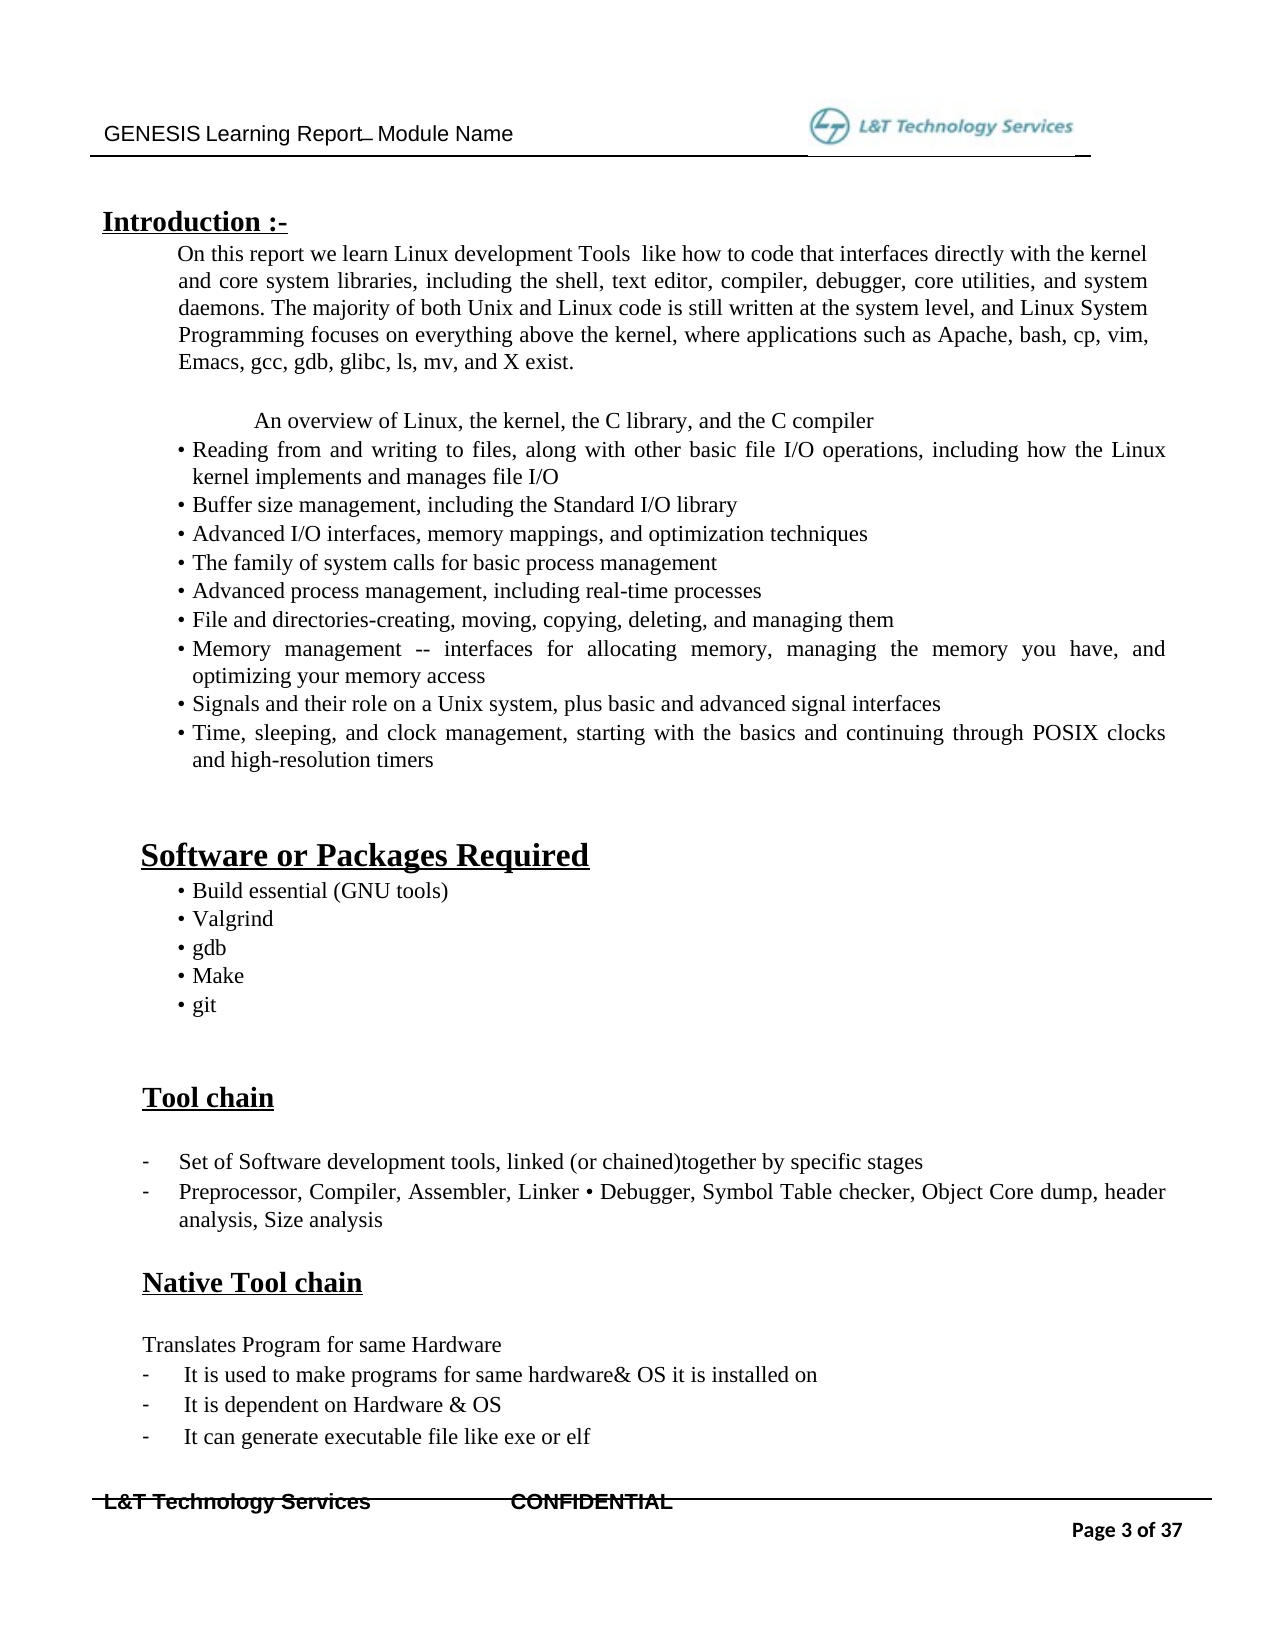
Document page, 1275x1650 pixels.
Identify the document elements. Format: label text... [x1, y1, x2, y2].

picture [808, 98, 1075, 156]
list It is dependent on Hardware & OS [142, 1390, 1168, 1418]
list It is used to make programs for same hardware& OS it is installed on [142, 1360, 1168, 1388]
list Valgrind [177, 905, 1168, 932]
list Advanced process management, including real-time processes [177, 577, 1168, 604]
subtitle Introduction :- [102, 204, 1169, 237]
list Time, sleeping, and clock management, starting with the basics and continuing through POSIX clocks and high-resolution timers [177, 719, 1168, 773]
list File and directories-creating, moving, copying, deleting, and managing them [177, 606, 1168, 632]
list Preprocessor, Compiler, Assembler, Linker • Debugger, Symbol Table checker, Object Core dump, header analysis, Size analysis [142, 1177, 1168, 1232]
list gdb [177, 934, 1168, 960]
list Make [177, 963, 1168, 989]
list git [177, 991, 1168, 1018]
text On this report we learn Linux development Tools like how to code that interfaces directly with the kernel and core system libraries, including the shell, text editor, compiler, debugger, core utilities, and system daemons. The majority of both Unix and Linux code is still written at the system level, and Linux System Programming focuses on everything above the kernel, where applications such as Apache, bash, cp, vim, Emacs, gcc, gdb, glibc, ls, mv, and X exist. [177, 240, 1150, 375]
subtitle Tool chain [142, 1080, 1169, 1114]
list Buffer size management, including the Standard I/O library [177, 492, 1168, 518]
text An overview of Linux, the kernel, the C library, and the C compiler [254, 407, 1168, 433]
list Reading from and writing to files, along with other basic file I/O operations, including how the Linux kernel implements and manages file I/O [177, 436, 1168, 489]
list Set of Software development tools, linked (or chained)together by specific stages [142, 1147, 1168, 1175]
list Build essential (GNU tools) [177, 877, 1168, 903]
list Memory management -- interfaces for allocating memory, managing the memory you have, and optimizing your memory access [177, 635, 1168, 688]
list The family of system calls for basic process management [177, 549, 1168, 575]
list Advanced I/O interfaces, memory mappings, and optimization techniques [177, 520, 1168, 547]
list Signals and their role on a Unix system, plus basic and advanced signal interfaces [177, 691, 1168, 717]
subtitle Native Tool chain [142, 1265, 1169, 1298]
subtitle Software or Packages Required [140, 835, 1169, 874]
list It can generate executable file like exe or elf [142, 1421, 1168, 1450]
text Translates Program for same Hardware [142, 1331, 1168, 1358]
